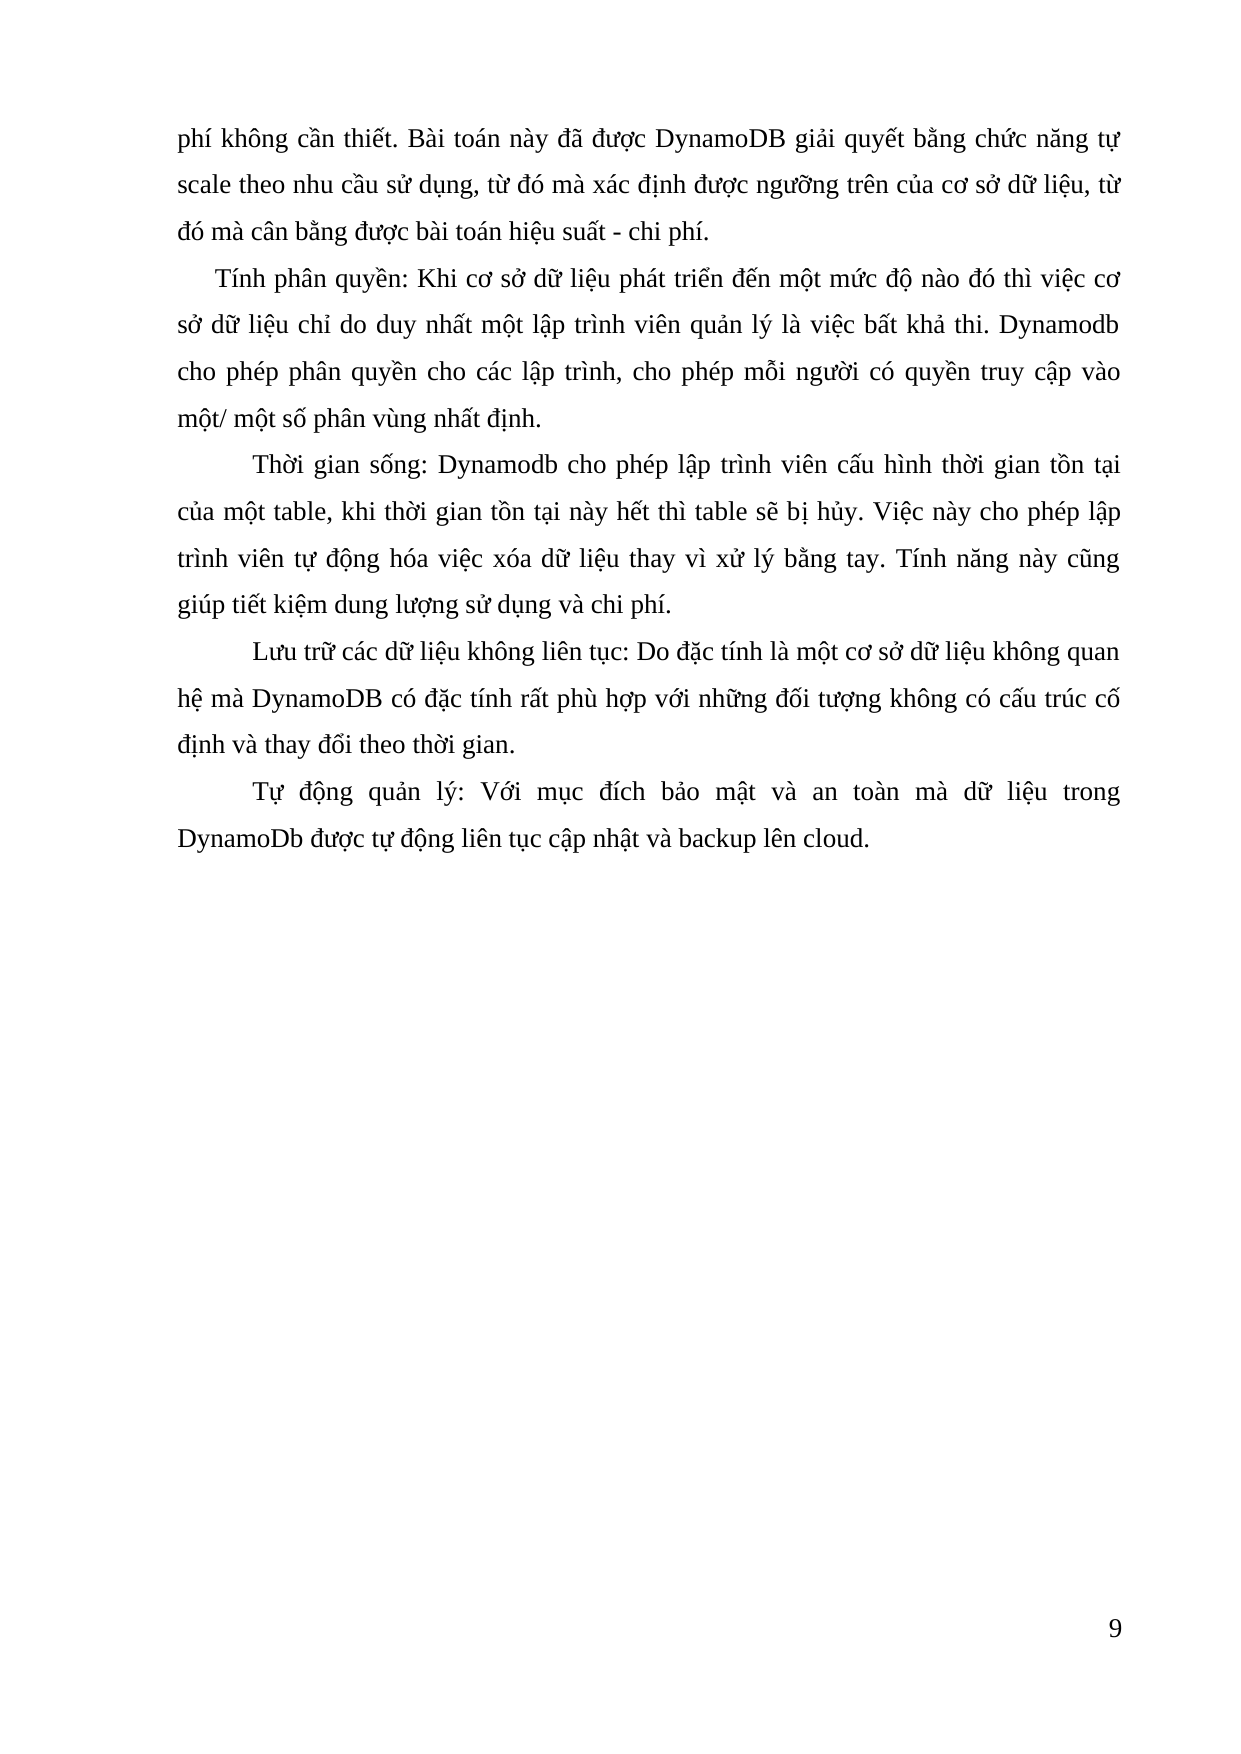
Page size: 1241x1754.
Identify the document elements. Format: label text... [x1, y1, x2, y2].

text Tính phân quyền: Khi cơ sở dữ liệu phát triển đến một mức độ nào đó thì việc cơ sở dữ liệu chỉ do duy nhất một lập trình viên quản lý là việc bất khả thi. Dynamodb cho phép phân quyền cho các lập trình, cho phép mỗi người có quyền truy cập vào một/ một số phân vùng nhất định. [177, 262, 1122, 433]
text Lưu trữ các dữ liệu không liên tục: Do đặc tính là một cơ sở dữ liệu không quan hệ mà DynamoDB có đặc tính rất phù hợp với những đối tượng không có cấu trúc cố định và thay đổi theo thời gian. [177, 635, 1122, 759]
text Tự động quản lý: Với mục đích bảo mật và an toàn mà dữ liệu trong DynamoDb được tự động liên tục cập nhật và backup lên cloud. [177, 775, 1122, 853]
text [177, 122, 1122, 246]
text Thời gian sống: Dynamodb cho phép lập trình viên cấu hình thời gian tồn tại của một table, khi thời gian tồn tại này hết thì table sẽ bị hủy. Việc này cho phép lập trình viên tự động hóa việc xóa dữ liệu thay vì xử lý bằng tay. Tính năng này cũng giúp tiết kiệm dung lượng sử dụng và chi phí. [177, 448, 1122, 619]
